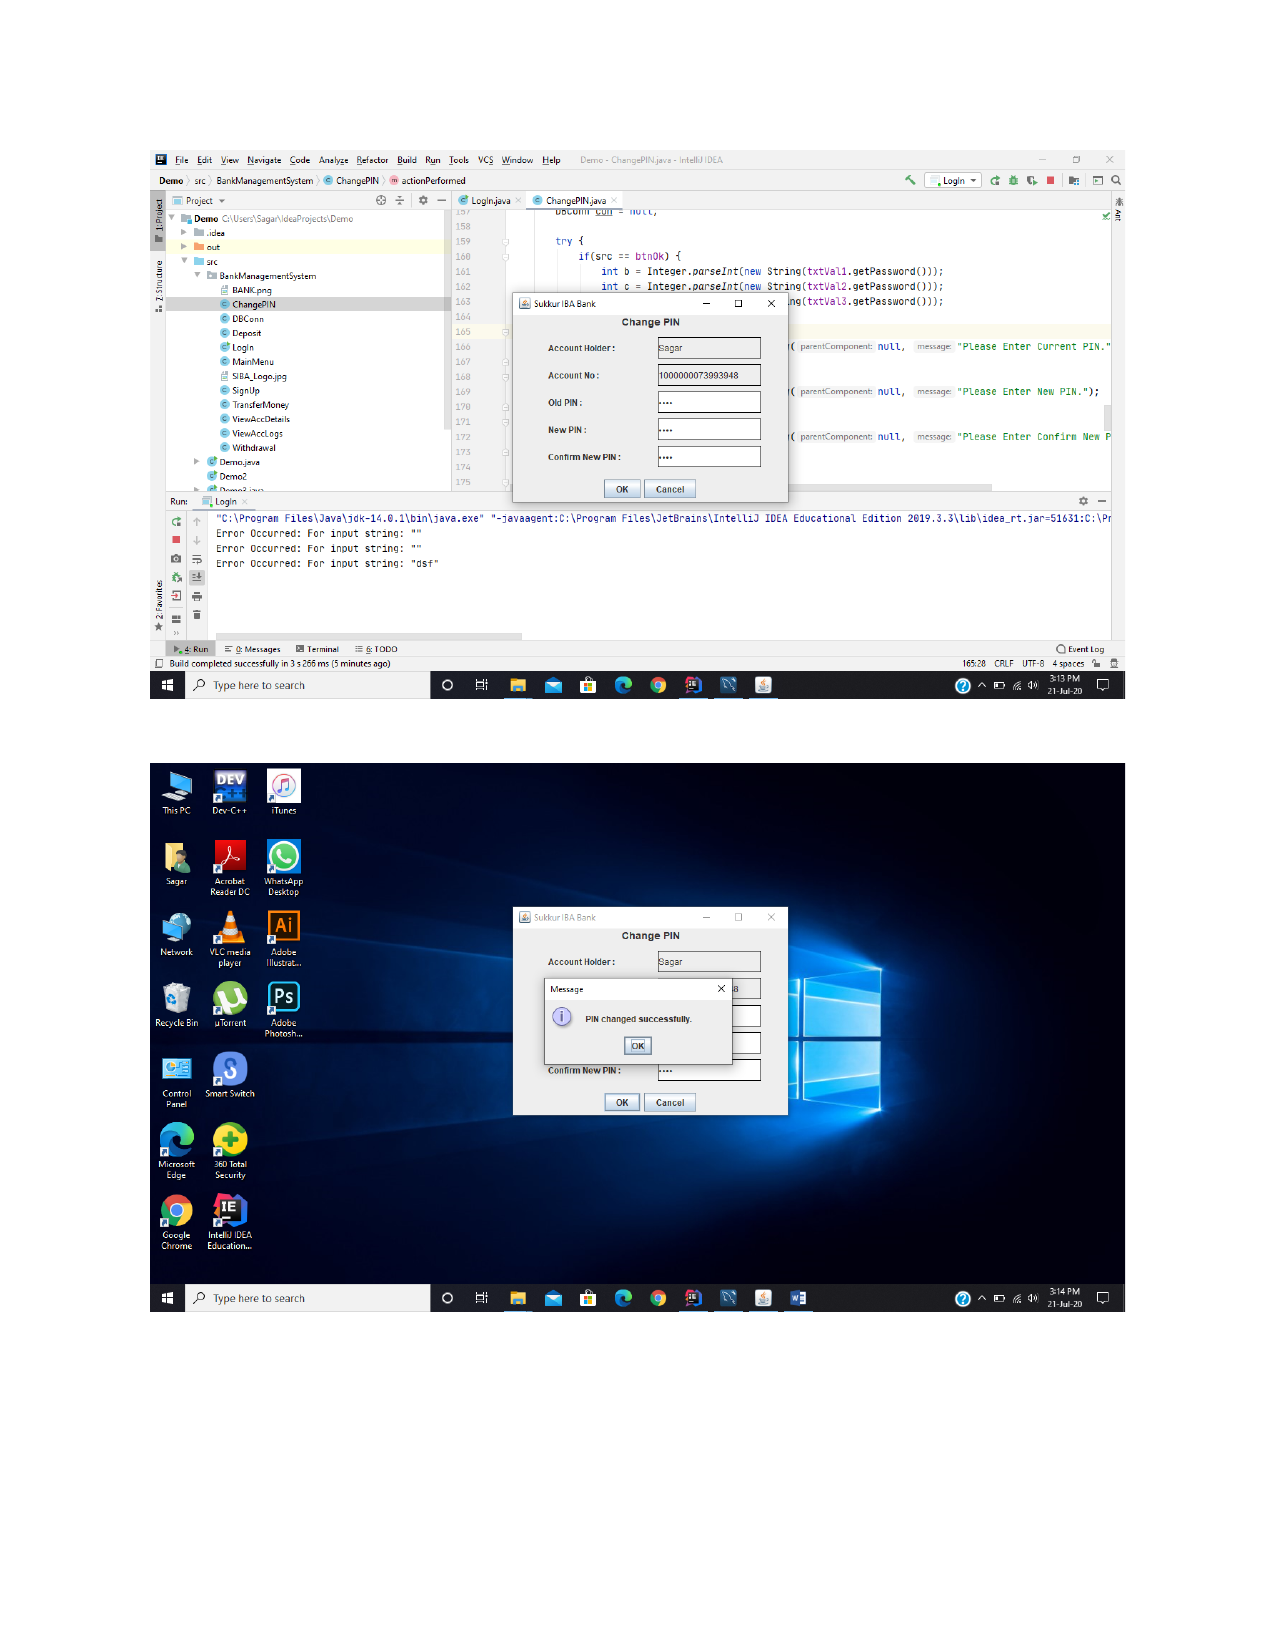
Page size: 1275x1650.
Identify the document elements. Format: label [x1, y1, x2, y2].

picture [150, 150, 1125, 699]
picture [150, 763, 1125, 1312]
